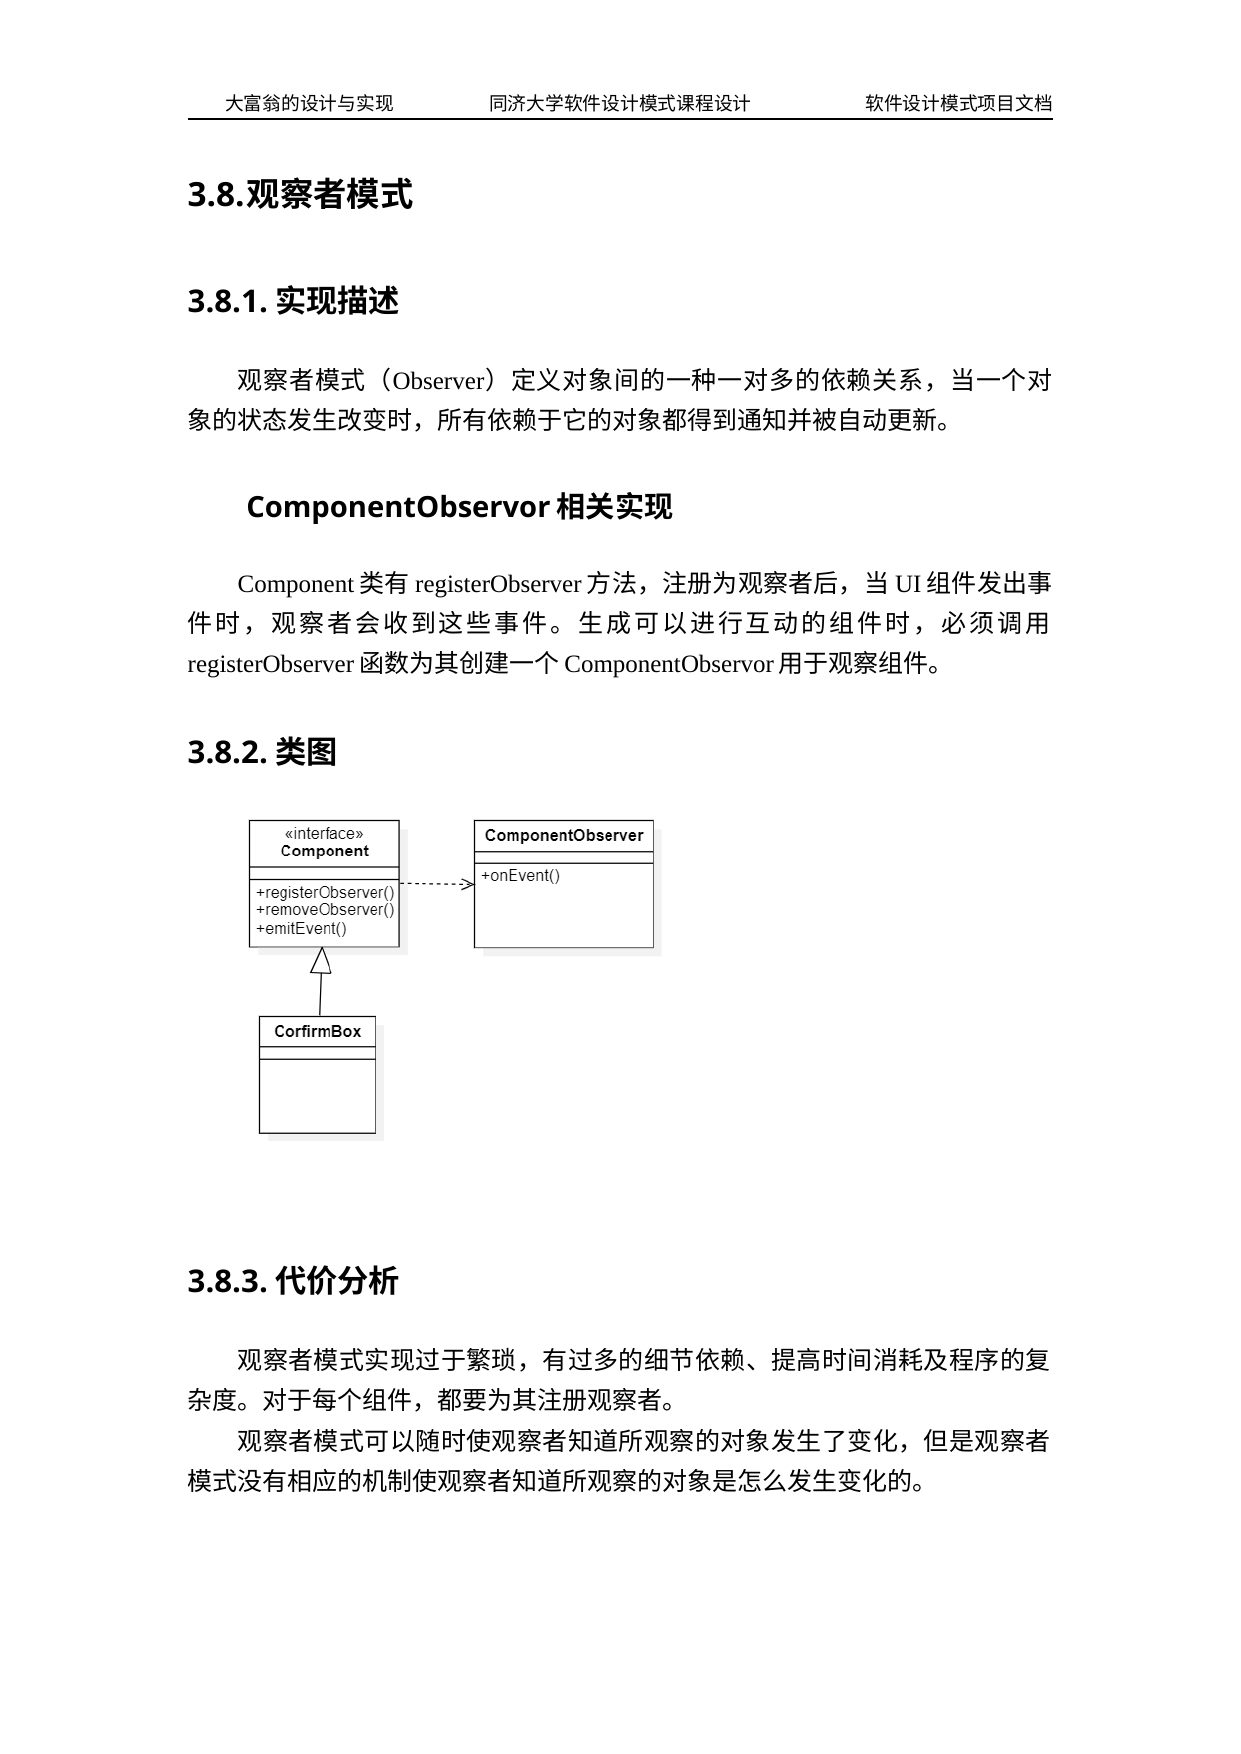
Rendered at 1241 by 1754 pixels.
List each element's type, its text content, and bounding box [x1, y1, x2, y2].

subtitle 实现描述 [187, 259, 1053, 340]
subtitle 代价分析 [187, 1239, 1053, 1319]
subtitle 观察者模式 [187, 151, 1053, 232]
subtitle 类图 [187, 709, 1053, 790]
picture [237, 808, 700, 1181]
text 观察者模式实现过于繁琐，有过多的细节依赖、提高时间消耗及程序的复杂度。对于每个组件，都要为其注册观察者。 [187, 1338, 1053, 1419]
subtitle ComponentObservor相关实现 [187, 464, 1053, 545]
text 观察者模式（Observer）定义对象间的一种一对多的依赖关系，当一个对象的状态发生改变时，所有依赖于它的对象都得到通知并被自动更新。 [187, 358, 1053, 439]
text Component类有registerObserver方法，注册为观察者后，当UI组件发出事件时，观察者会收到这些事件。生成可以进行互动的组件时，必须调用registerObserver函数为其创建一个ComponentObservor用于观察组件。 [187, 561, 1053, 682]
text 观察者模式可以随时使观察者知道所观察的对象发生了变化，但是观察者模式没有相应的机制使观察者知道所观察的对象是怎么发生变化的。 [187, 1419, 1053, 1499]
